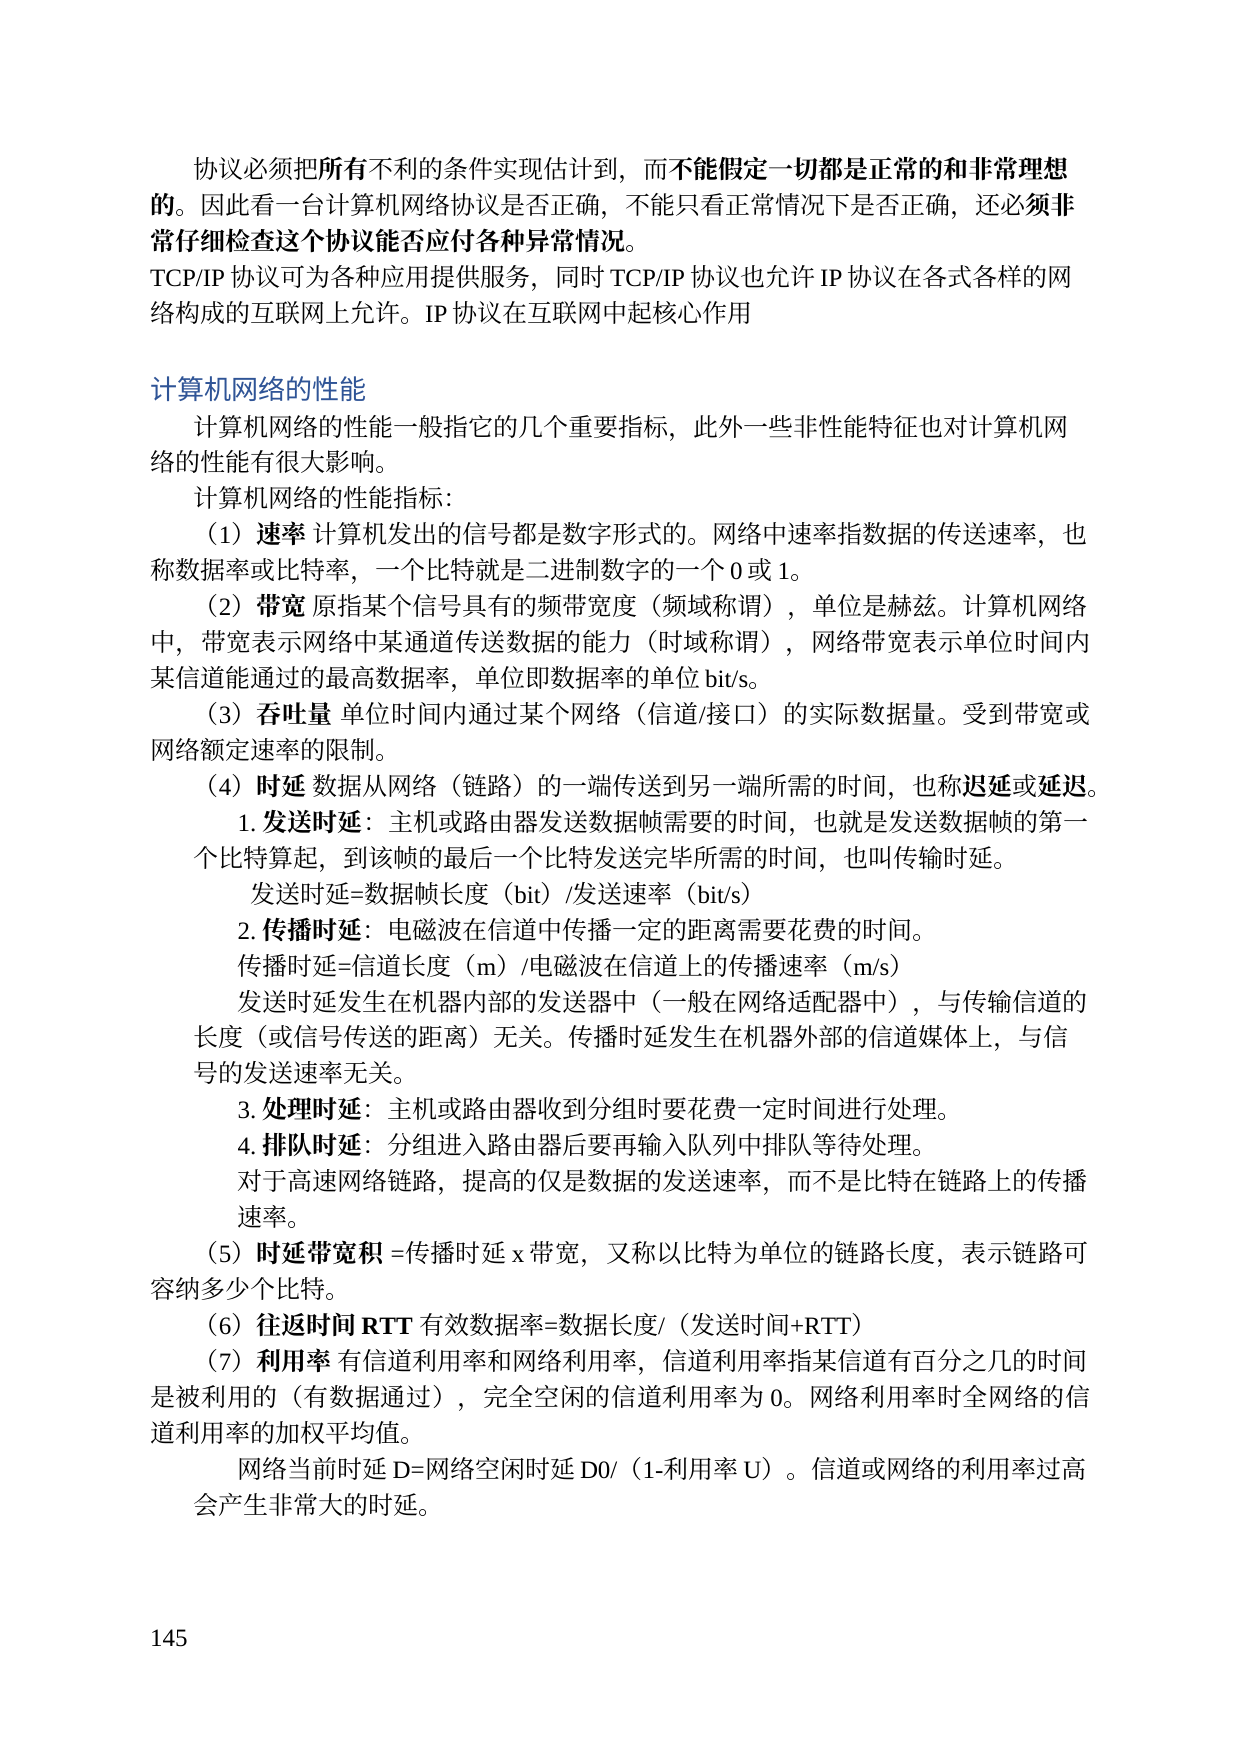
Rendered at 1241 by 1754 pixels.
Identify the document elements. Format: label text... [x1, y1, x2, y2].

list 往返时间RTT 有效数据率=数据长度/（发送时间+RTT） [150, 1306, 1090, 1342]
text 传播时延=信道长度（m）/电磁波在信道上的传播速率（m/s） [237, 946, 1090, 982]
text TCP/IP协议可为各种应用提供服务，同时TCP/IP协议也允许IP协议在各式各样的网络构成的互联网上允许。IP协议在互联网中起核心作用 [150, 258, 1090, 330]
list 处理时延：主机或路由器收到分组时要花费一定时间进行处理。 [194, 1090, 1090, 1126]
list 时延带宽积 =传播时延x带宽，又称以比特为单位的链路长度，表示链路可容纳多少个比特。 [150, 1234, 1090, 1306]
text 协议必须把所有不利的条件实现估计到，而不能假定一切都是正常的和非常理想的。因此看一台计算机网络协议是否正确，不能只看正常情况下是否正确，还必须非常仔细检查这个协议能否应付各种异常情况。 [150, 150, 1090, 258]
text 网络当前时延D=网络空闲时延D0/（1-利用率U）。信道或网络的利用率过高会产生非常大的时延。 [194, 1449, 1090, 1521]
list 速率 计算机发出的信号都是数字形式的。网络中速率指数据的传送速率，也称数据率或比特率，一个比特就是二进制数字的一个0或1。 [150, 515, 1090, 587]
text 发送时延发生在机器内部的发送器中（一般在网络适配器中），与传输信道的长度（或信号传送的距离）无关。传播时延发生在机器外部的信道媒体上，与信号的发送速率无关。 [194, 982, 1090, 1090]
text 计算机网络的性能一般指它的几个重要指标，此外一些非性能特征也对计算机网络的性能有很大影响。 [150, 407, 1090, 479]
text 发送时延=数据帧长度（bit）/发送速率（bit/s） [150, 874, 1090, 910]
text 计算机网络的性能指标： [150, 479, 1090, 515]
list 吞吐量 单位时间内通过某个网络（信道/接口）的实际数据量。受到带宽或网络额定速率的限制。 [150, 695, 1090, 767]
list 时延 数据从网络（链路）的一端传送到另一端所需的时间，也称迟延或延迟。 [150, 767, 1090, 802]
list 排队时延：分组进入路由器后要再输入队列中排队等待处理。 [194, 1126, 1090, 1162]
list 传播时延：电磁波在信道中传播一定的距离需要花费的时间。 [194, 910, 1090, 946]
list 利用率 有信道利用率和网络利用率，信道利用率指某信道有百分之几的时间是被利用的（有数据通过），完全空闲的信道利用率为0。网络利用率时全网络的信道利用率的加权平均值。 [150, 1342, 1090, 1449]
list 带宽 原指某个信号具有的频带宽度（频域称谓），单位是赫兹。计算机网络中，带宽表示网络中某通道传送数据的能力（时域称谓），网络带宽表示单位时间内某信道能通过的最高数据率，单位即数据率的单位bit/s。 [150, 587, 1090, 695]
list 发送时延：主机或路由器发送数据帧需要的时间，也就是发送数据帧的第一个比特算起，到该帧的最后一个比特发送完毕所需的时间，也叫传输时延。 [194, 802, 1090, 874]
text 对于高速网络链路，提高的仅是数据的发送速率，而不是比特在链路上的传播速率。 [237, 1162, 1090, 1234]
subtitle 计算机网络的性能 [150, 368, 1090, 407]
